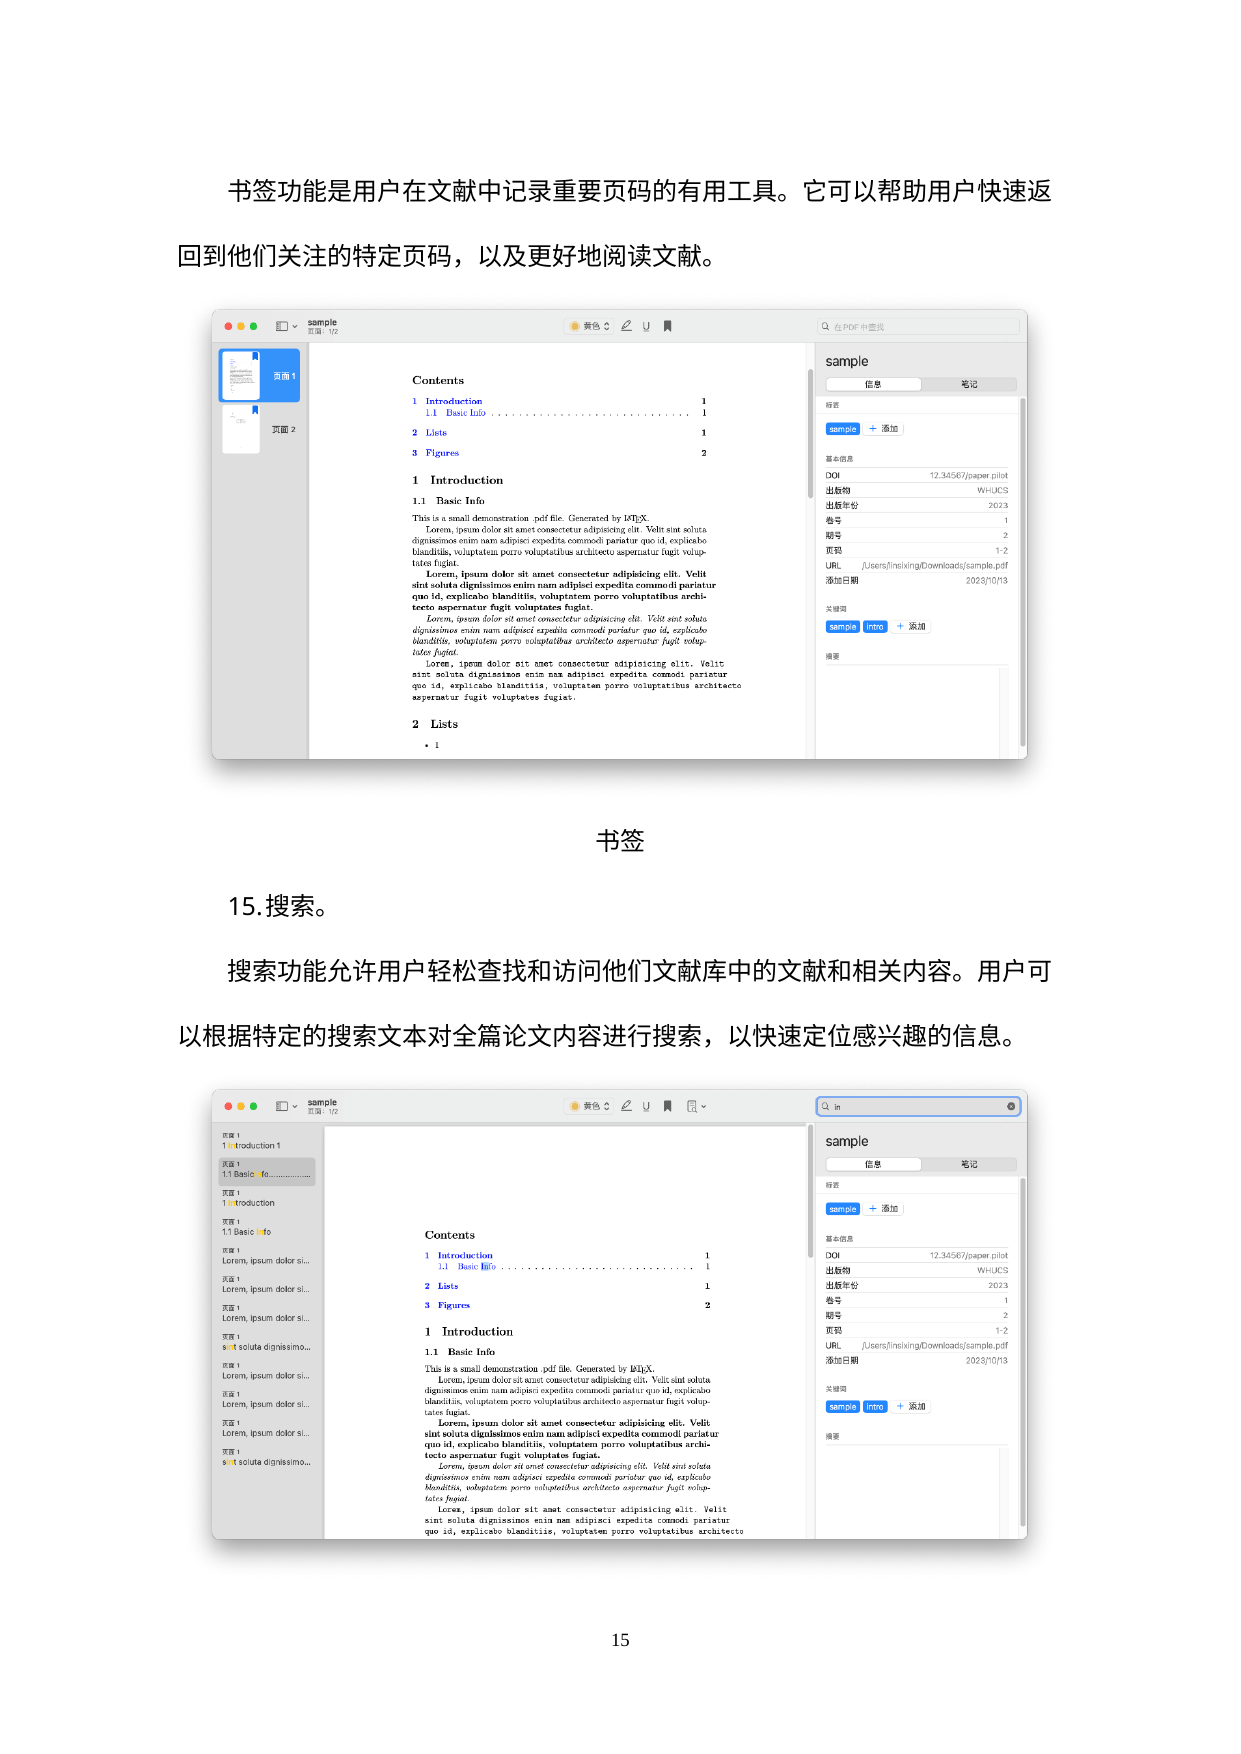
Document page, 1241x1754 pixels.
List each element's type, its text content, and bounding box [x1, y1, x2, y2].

picture [177, 1067, 1062, 1585]
text 搜索功能允许用户轻松查找和访问他们文献库中的文献和相关内容。用户可以根据特定的搜索文本对全篇论文内容进行搜索，以快速定位感兴趣的信息。 [177, 937, 1063, 1067]
text 书签功能是用户在文献中记录重要页码的有用工具。它可以帮助用户快速返回到他们关注的特定页码，以及更好地阅读文献。 [177, 157, 1063, 287]
list 搜索。 [227, 872, 1063, 937]
text 书签 [177, 807, 1063, 872]
picture [177, 287, 1062, 805]
